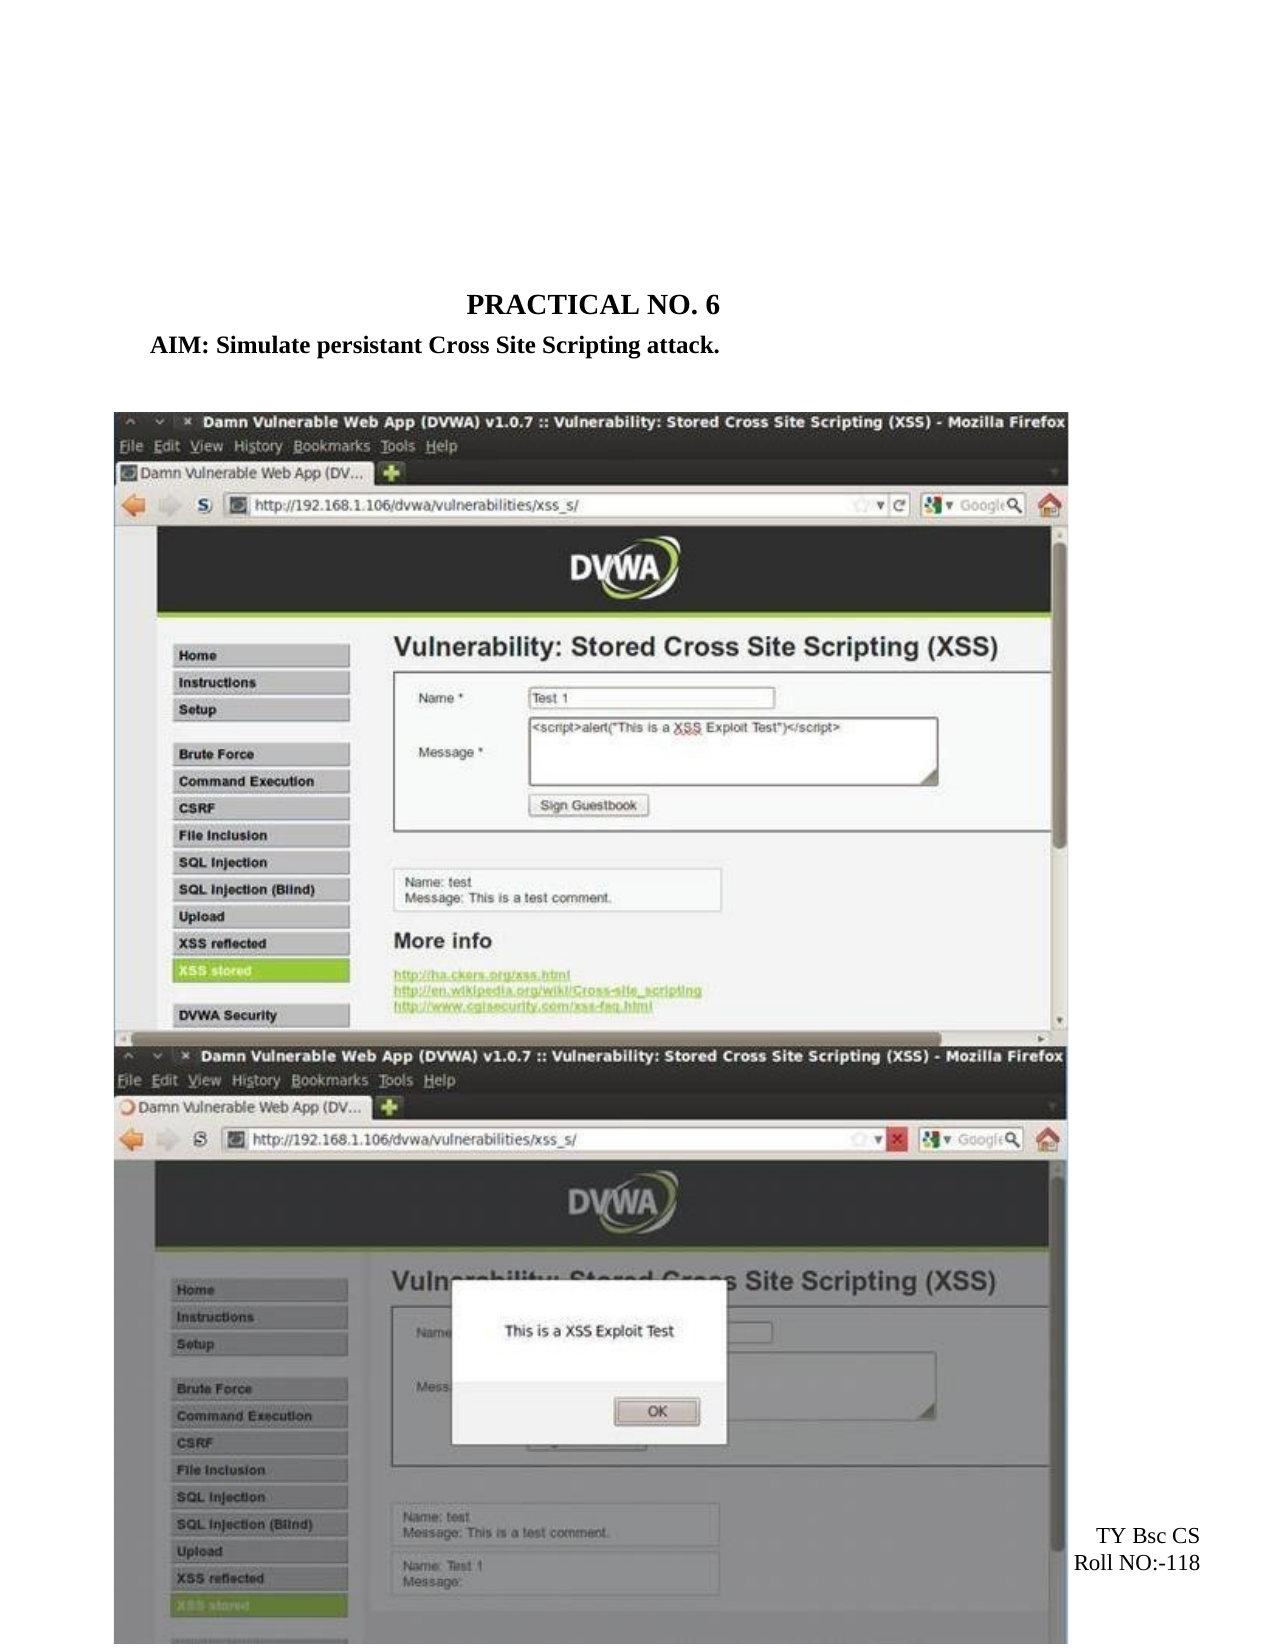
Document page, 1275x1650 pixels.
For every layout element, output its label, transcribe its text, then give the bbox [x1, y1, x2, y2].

picture [113, 412, 1069, 1644]
text PRACTICAL NO. 6 [466, 287, 1200, 321]
text AIM: Simulate persistant Cross Site Scripting attack. [150, 330, 1200, 359]
